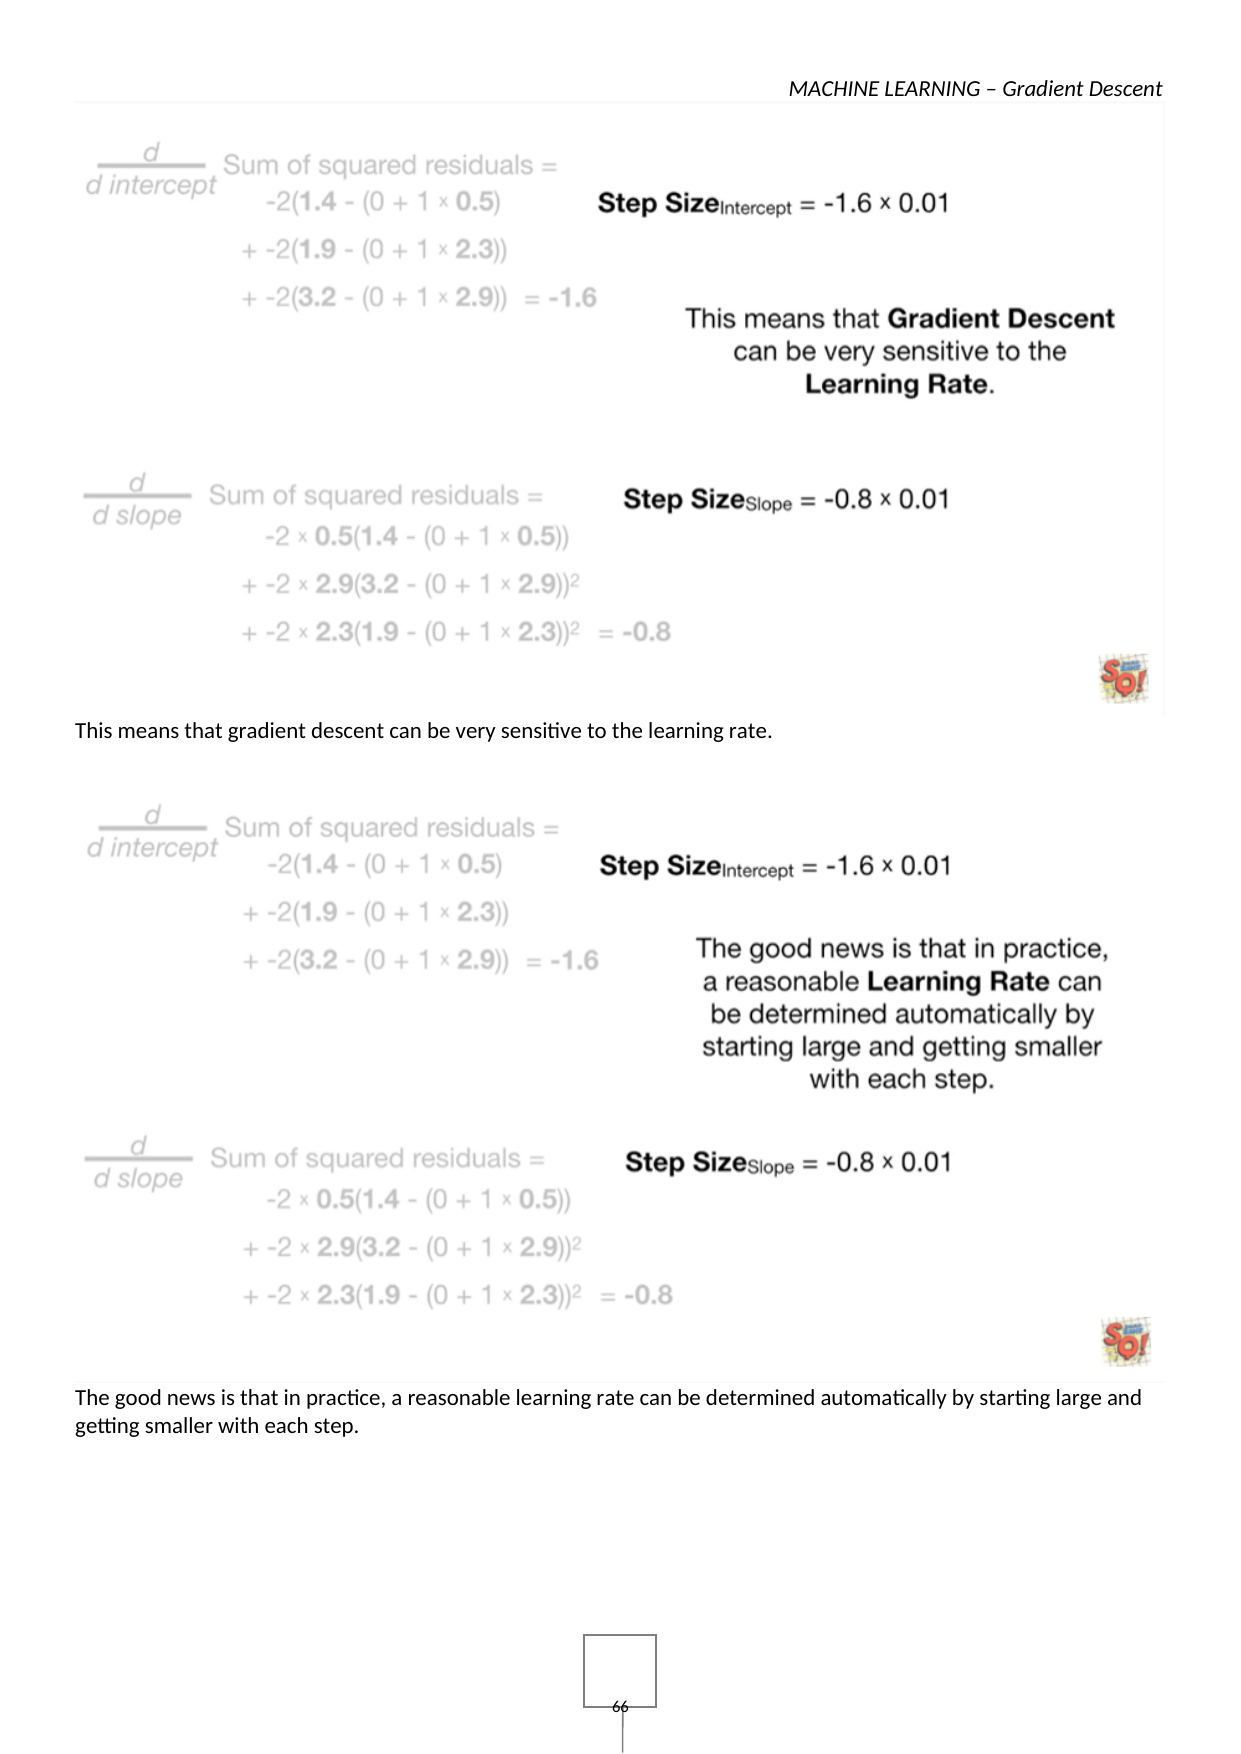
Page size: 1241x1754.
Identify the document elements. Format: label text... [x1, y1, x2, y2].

picture [75, 771, 1166, 1383]
text This means that gradient descent can be very sensitive to the learning rate. [75, 716, 1165, 744]
text The good news is that in practice, a reasonable learning rate can be determined automatically by starting large and getting smaller with each step. [75, 1383, 1165, 1439]
picture [75, 101, 1166, 716]
